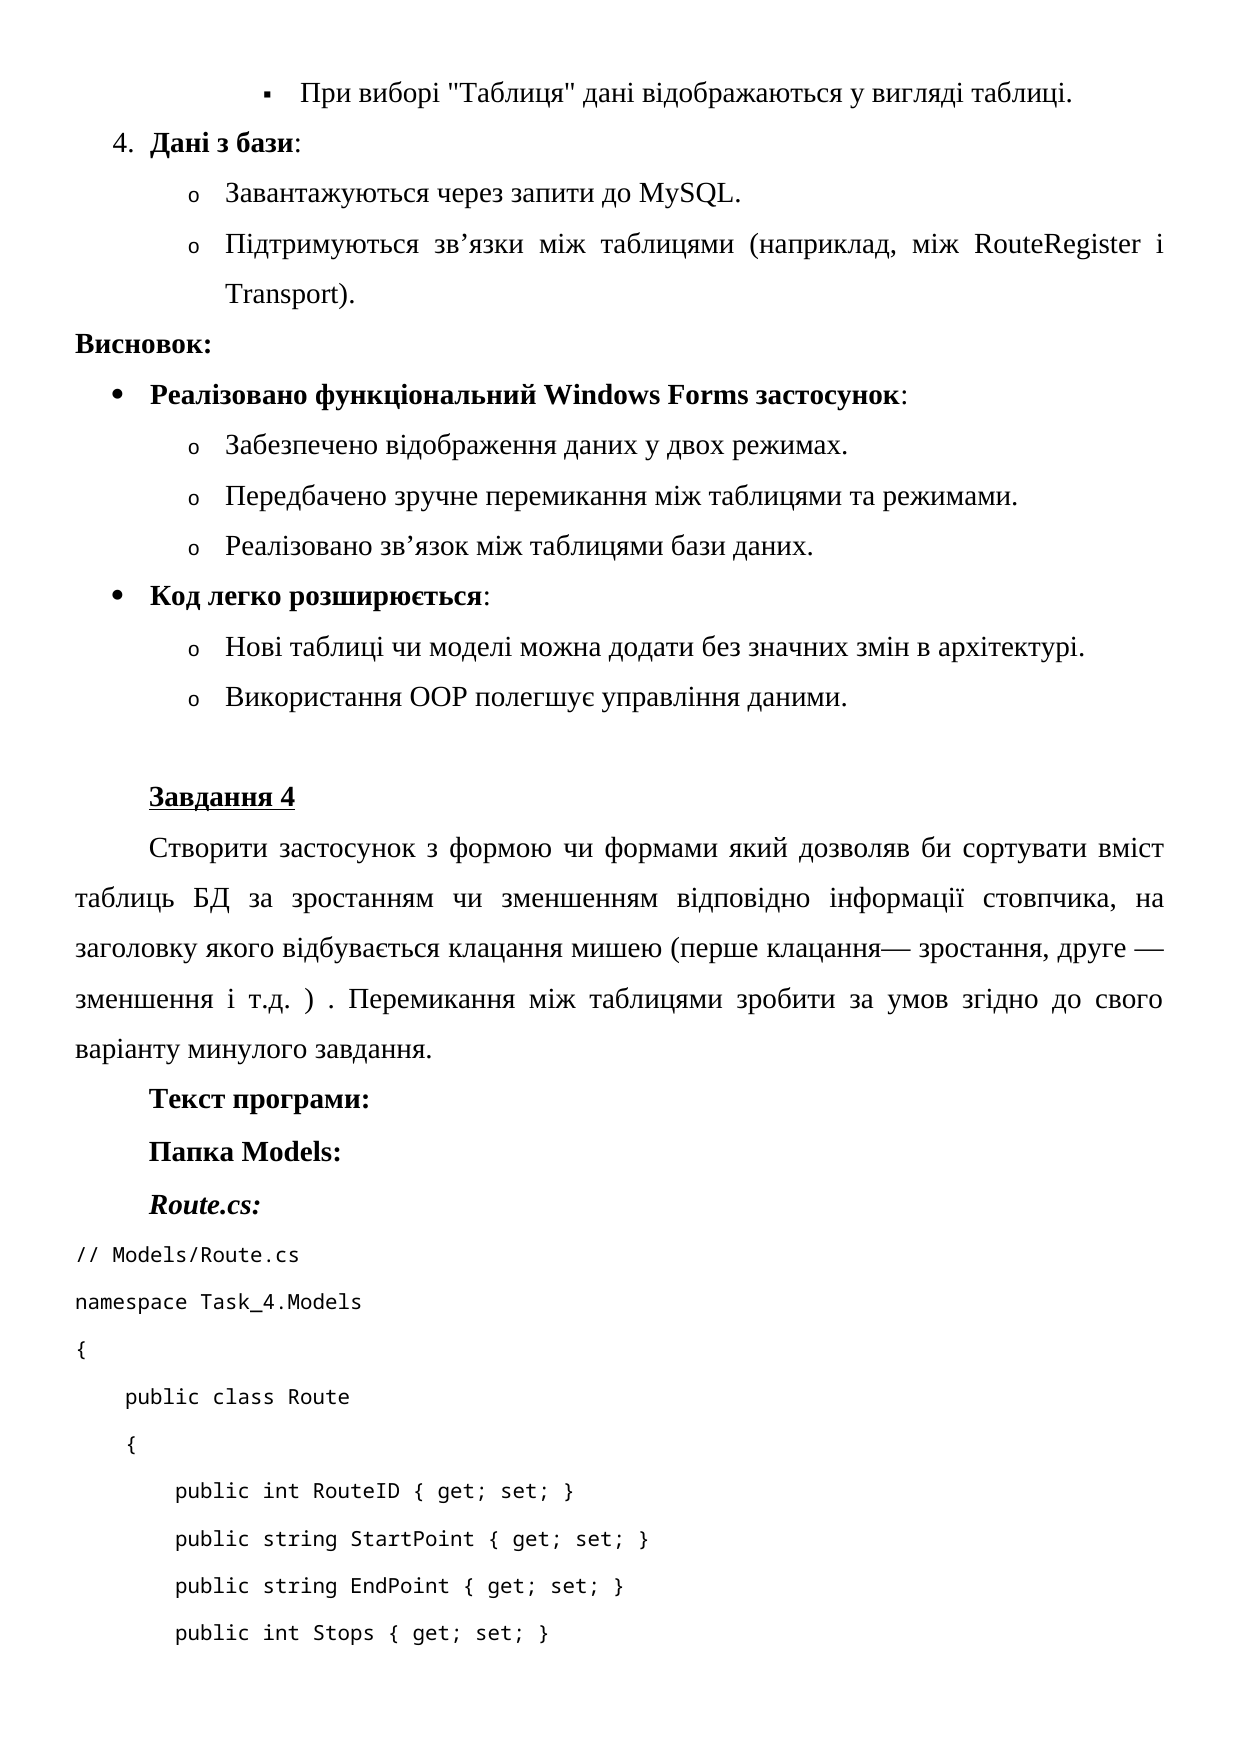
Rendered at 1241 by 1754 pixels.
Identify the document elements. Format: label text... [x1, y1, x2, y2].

text public string StartPoint { get; set; } [75, 1524, 1165, 1552]
text { [75, 1334, 1165, 1363]
list Підтримуються зв’язки між таблицями (наприклад, між RouteRegister і Transport). [187, 226, 1165, 310]
text Висновок: [75, 327, 1165, 360]
list Передбачено зручне перемикання між таблицями та режимами. [187, 478, 1165, 511]
list Дані з бази: [112, 125, 1165, 159]
list Реалізовано зв’язок між таблицями бази даних. [187, 528, 1165, 561]
text Створити застосунок з формою чи формами який дозволяв би сортувати вміст таблиць БД за зростанням чи зменшенням відповідно інформації стовпчика, на заголовку якого відбувається клацання мишею (перше клацання— зростання, друге — зменшення i т.д. ) . Перемикання між таблицями зробити за умов згідно до свого варіанту минулого завдання. [75, 830, 1165, 1065]
text public class Route [75, 1382, 1165, 1410]
text // Models/Route.cs [75, 1240, 1165, 1268]
text public int Stops { get; set; } [75, 1618, 1165, 1647]
list Використання OOP полегшує управління даними. [187, 679, 1165, 712]
list Код легко розширюється: [112, 578, 1165, 612]
list Забезпечено відображення даних у двох режимах. [187, 427, 1165, 461]
text public string EndPoint { get; set; } [75, 1571, 1165, 1599]
list Реалізовано функціональний Windows Forms застосунок: [112, 377, 1165, 411]
text Route.cs: [75, 1187, 1165, 1221]
text Завдання 4 [75, 779, 1165, 813]
list При виборі "Таблиця" дані відображаються у вигляді таблиці. [262, 75, 1165, 108]
text public int RouteID { get; set; } [75, 1476, 1165, 1505]
text { [75, 1429, 1165, 1457]
list Завантажуються через запити до MySQL. [187, 176, 1165, 209]
text Текст програми: [75, 1081, 1165, 1115]
text namespace Task_4.Models [75, 1287, 1165, 1316]
text Папка Models: [75, 1134, 1165, 1168]
list Нові таблиці чи моделі можна додати без значних змін в архітектурі. [187, 629, 1165, 662]
